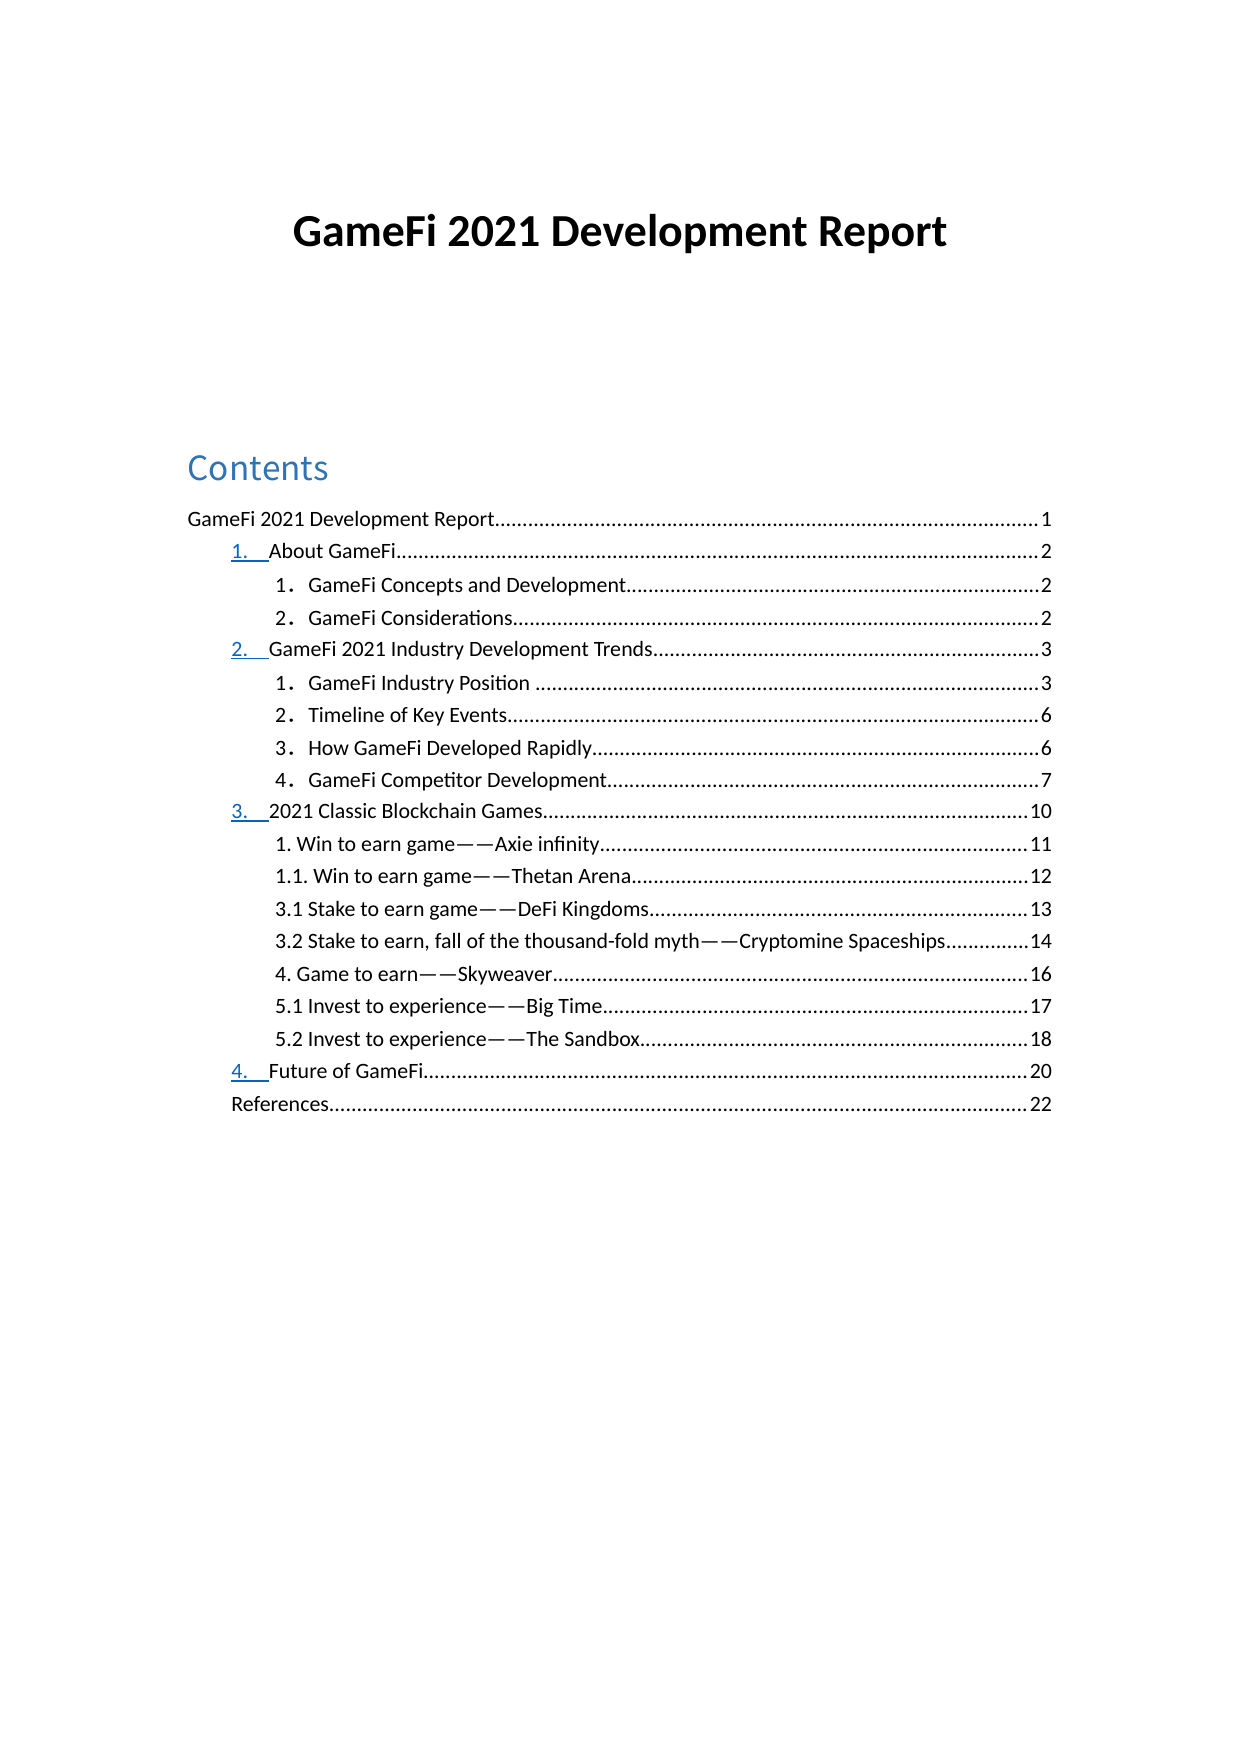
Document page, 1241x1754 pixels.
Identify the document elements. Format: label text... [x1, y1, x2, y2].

subtitle GameFi 2021 Development Report [187, 197, 1053, 262]
